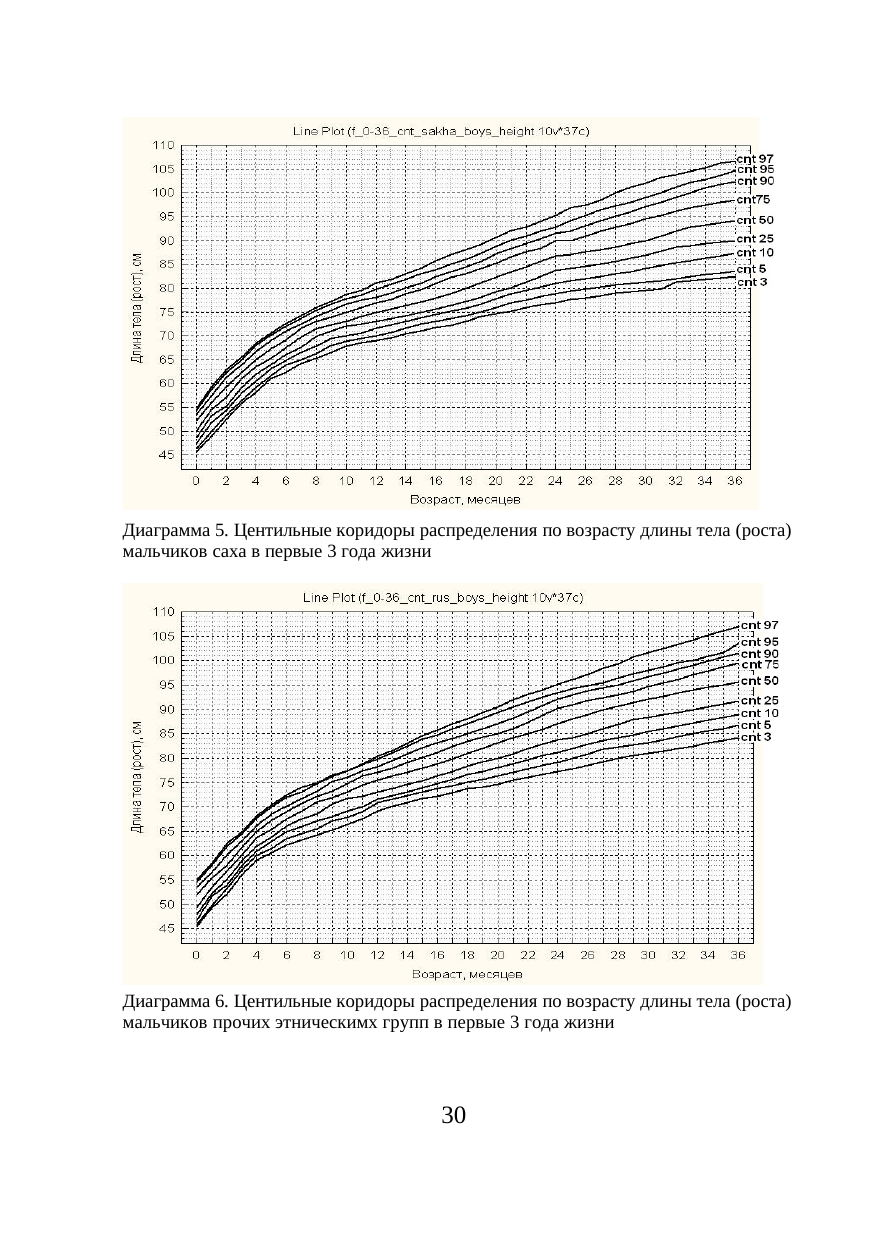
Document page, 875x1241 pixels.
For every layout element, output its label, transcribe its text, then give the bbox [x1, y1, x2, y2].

text Диаграмма 5. Центильные коридоры распределения по возрасту длины тела (роста) мальчиков саха в первые 3 года жизни [122, 518, 799, 562]
picture [122, 583, 779, 985]
picture [122, 117, 774, 510]
subtitle 30 [198, 1101, 709, 1129]
